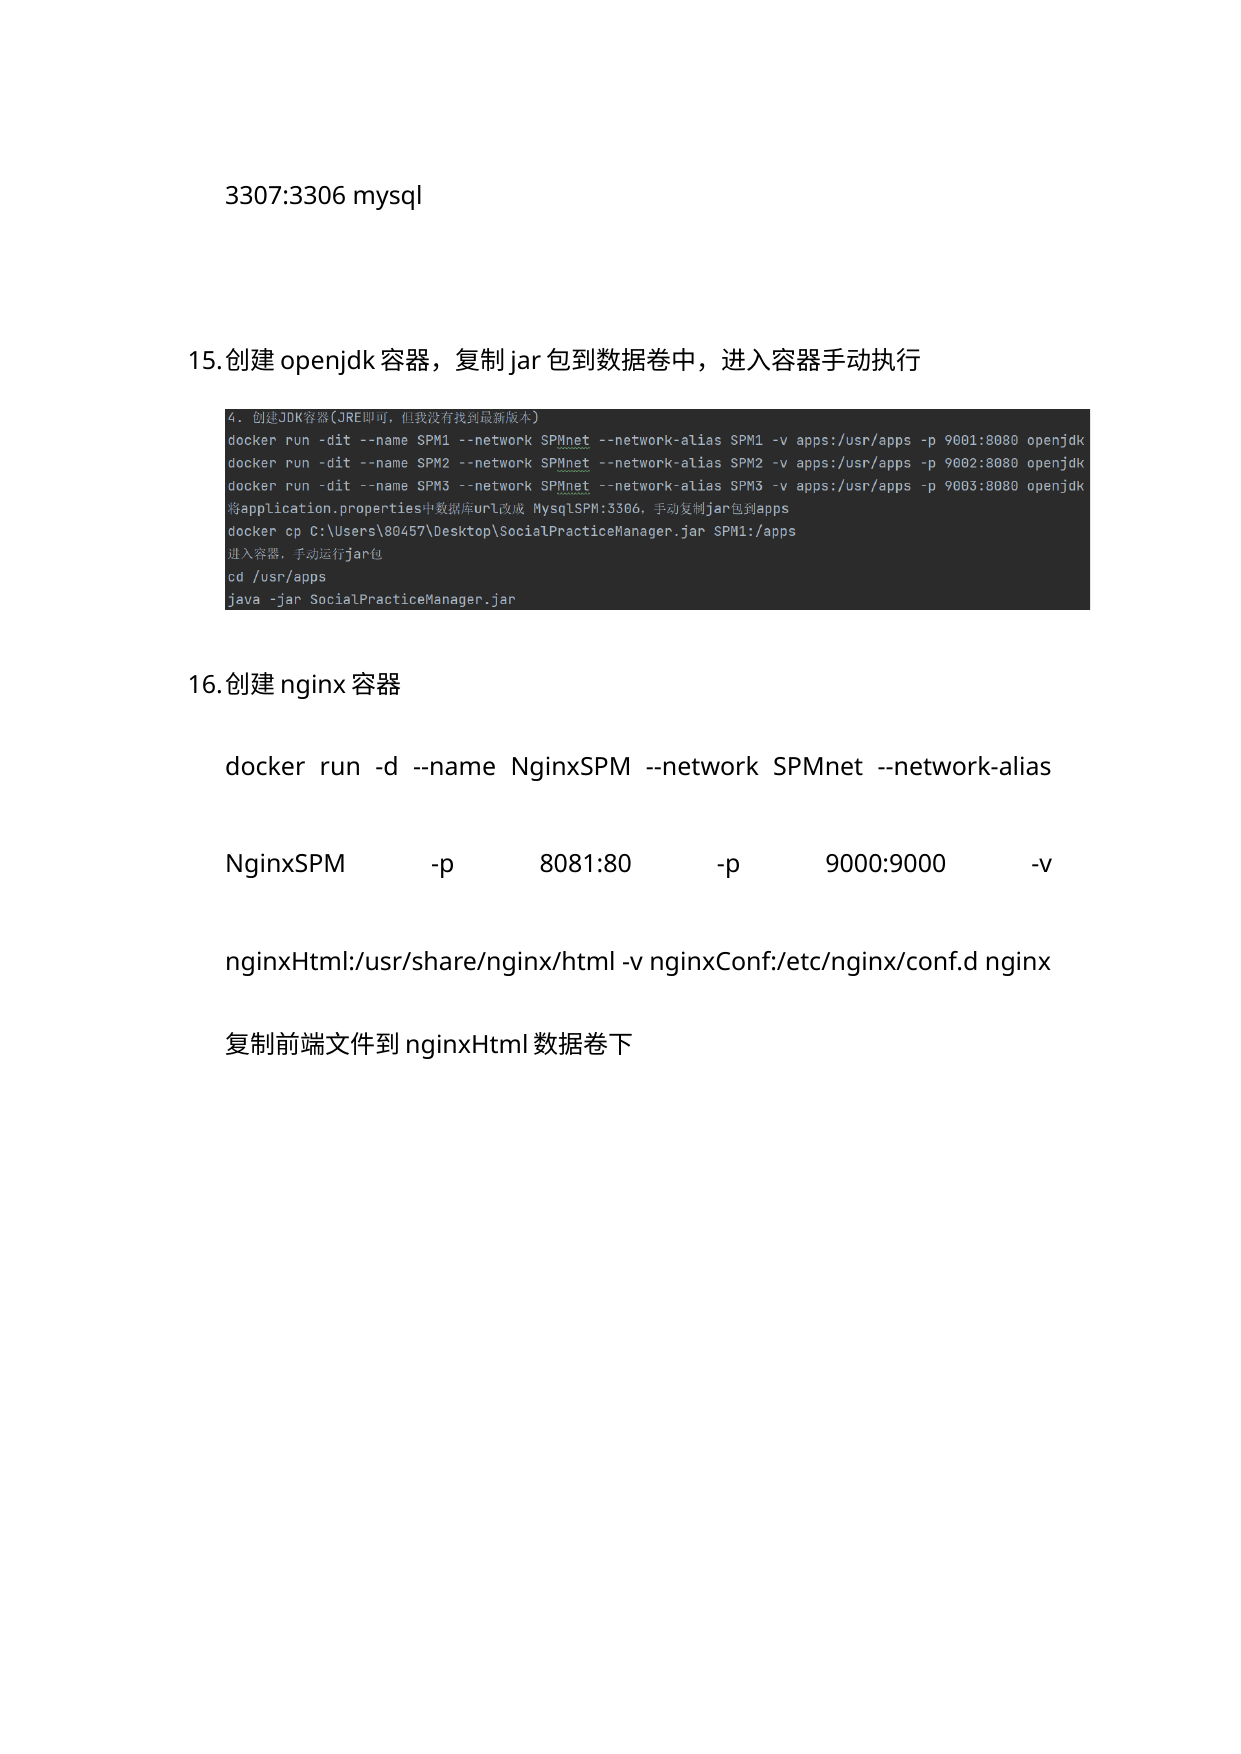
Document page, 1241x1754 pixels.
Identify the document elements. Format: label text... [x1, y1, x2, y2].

list 复制前端文件到nginxHtml数据卷下 [225, 1010, 1053, 1075]
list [225, 162, 1053, 227]
list 创建openjdk容器，复制jar包到数据卷中，进入容器手动执行 [187, 326, 1053, 391]
list 创建nginx容器 [187, 650, 1053, 715]
list docker run -d --name NginxSPM --network SPMnet --network-alias NginxSPM -p 8081:80 -p 9000:9000 -v nginxHtml:/usr/share/nginx/html -v nginxConf:/etc/nginx/conf.d nginx [225, 733, 1053, 993]
picture [225, 409, 1091, 610]
